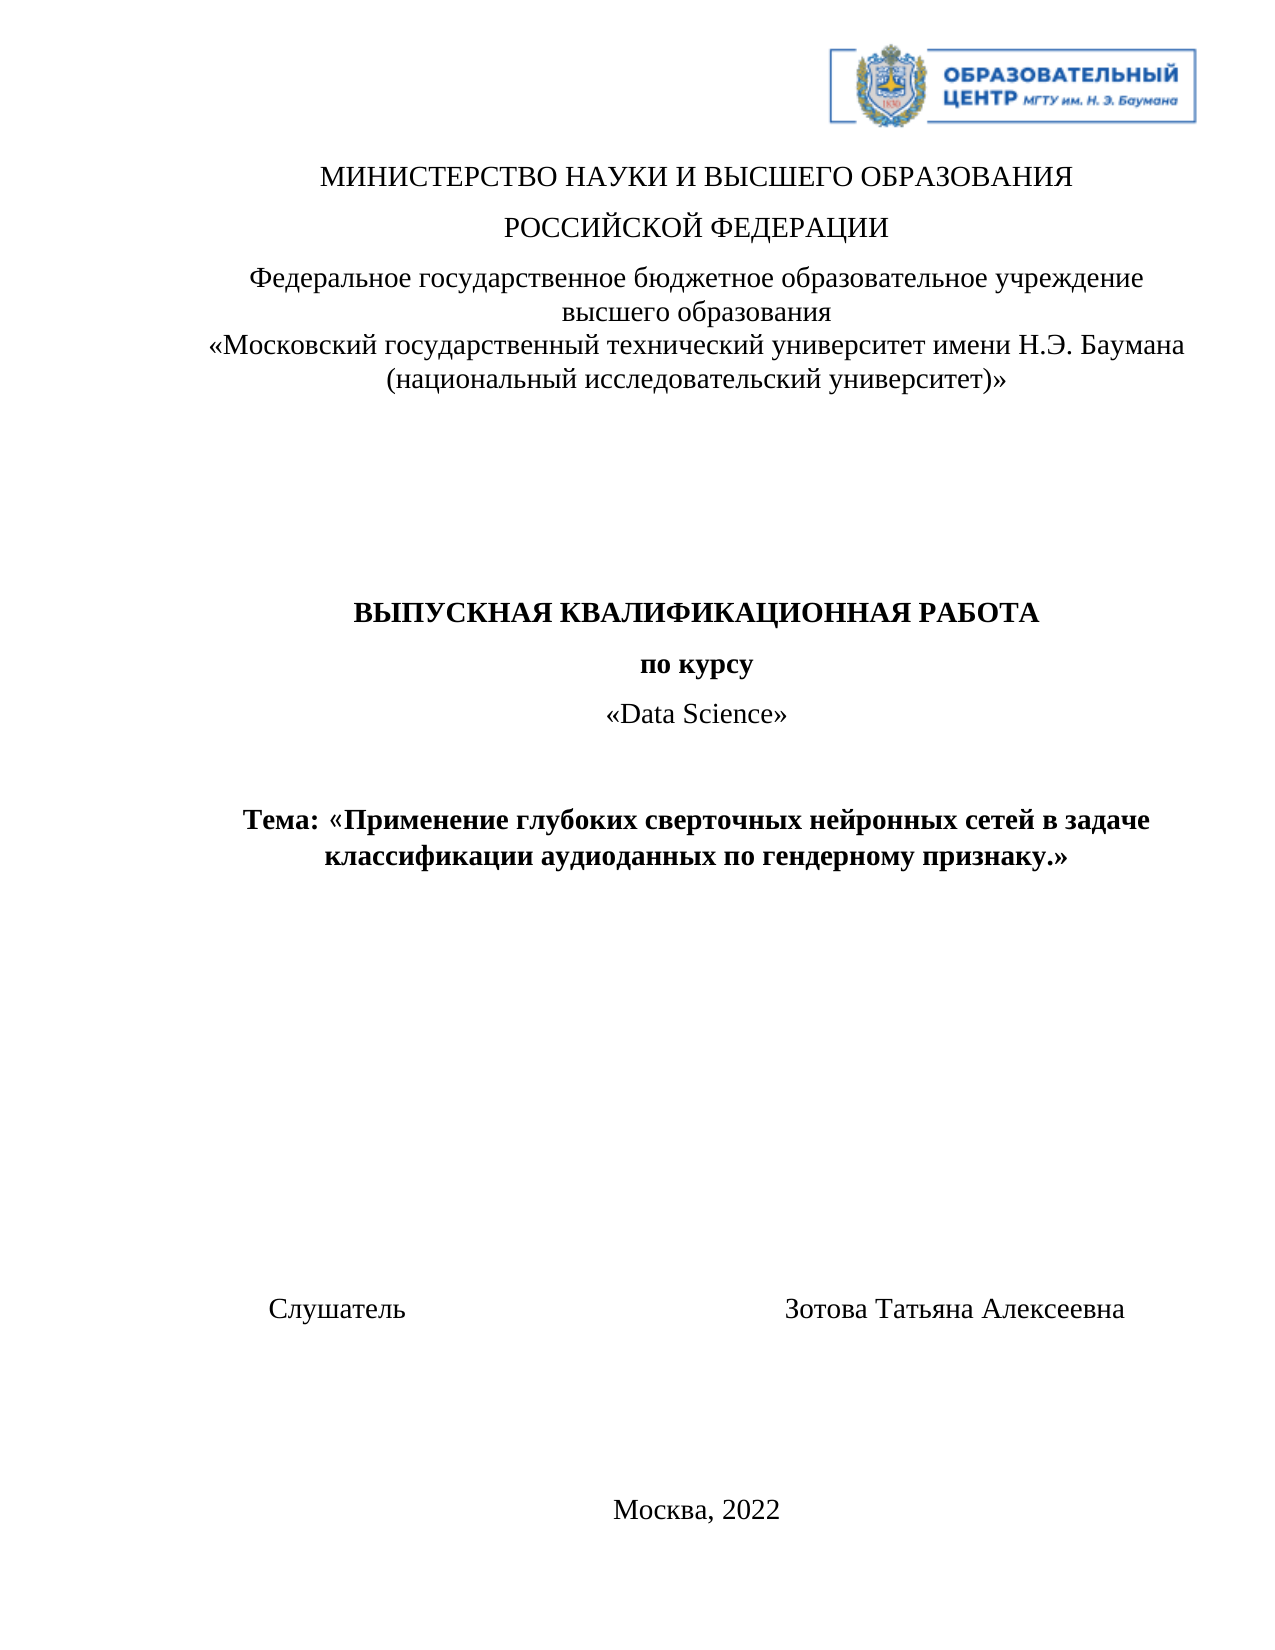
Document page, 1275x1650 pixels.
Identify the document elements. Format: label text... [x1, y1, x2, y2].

text Тема: «Применение глубоких сверточных нейронных сетей в задаче классификации аудиоданных по гендерному признаку.» [177, 797, 1216, 871]
text МИНИСТЕРСТВО НАУКИ И ВЫСШЕГО ОБРАЗОВАНИЯ [177, 118, 1216, 193]
text по курсу [177, 646, 1216, 679]
text высшего образования [177, 294, 1216, 327]
text ВЫПУСКНАЯ КВАЛИФИКАЦИОННАЯ РАБОТА [177, 596, 1216, 629]
text «Data Science» [177, 696, 1216, 730]
text «Московский государственный технический университет имени Н.Э. Баумана [177, 327, 1216, 361]
text Слушатель Зотова Татьяна Алексеевна [177, 1291, 1216, 1324]
picture [799, 21, 1247, 143]
text Москва, 2022 [177, 1492, 1216, 1526]
text РОССИЙСКОЙ ФЕДЕРАЦИИ [177, 210, 1216, 243]
text Федеральное государственное бюджетное образовательное учреждение [177, 260, 1216, 294]
text (национальный исследовательский университет)» [177, 361, 1216, 394]
